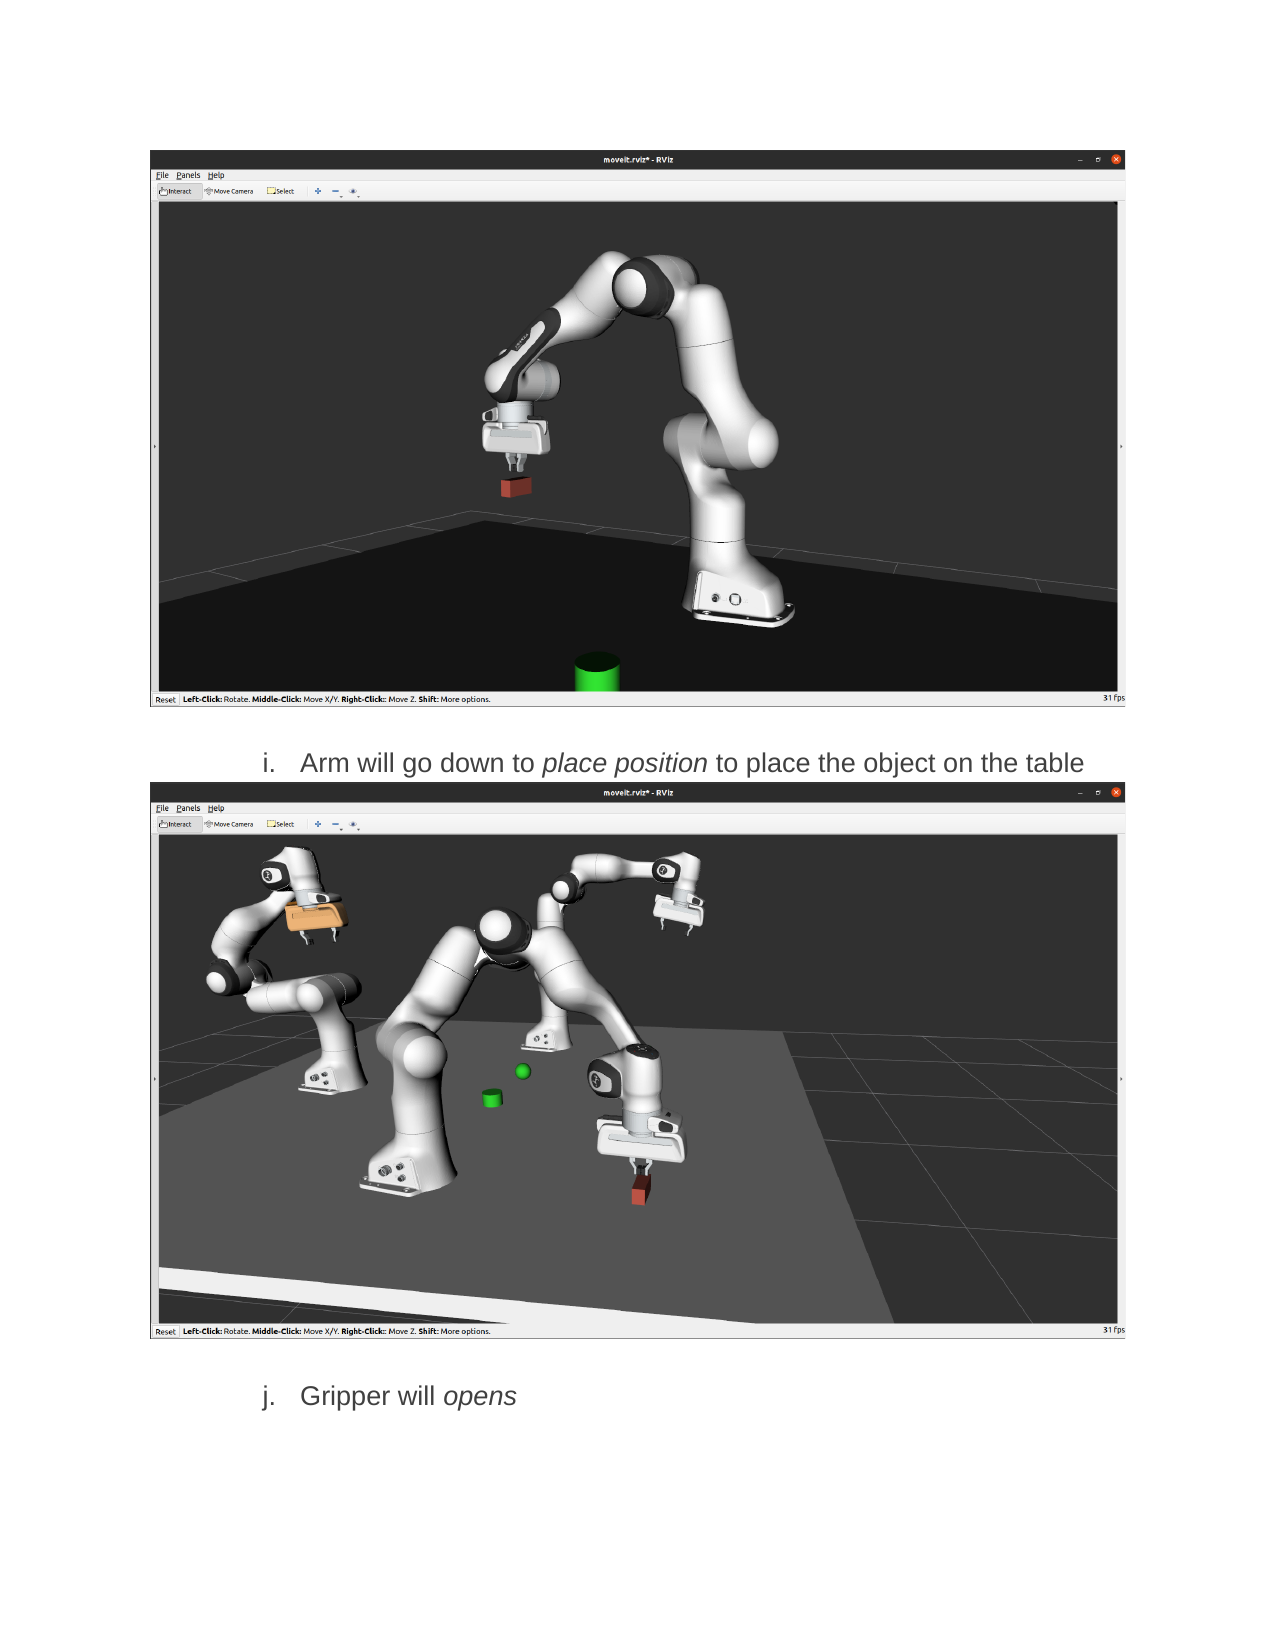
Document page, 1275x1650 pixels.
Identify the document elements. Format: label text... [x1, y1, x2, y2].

picture [150, 150, 1125, 707]
picture [150, 782, 1125, 1339]
list Arm will go down to place position to place the object on the table [262, 747, 1125, 778]
list Gripper will opens [262, 1380, 1125, 1411]
